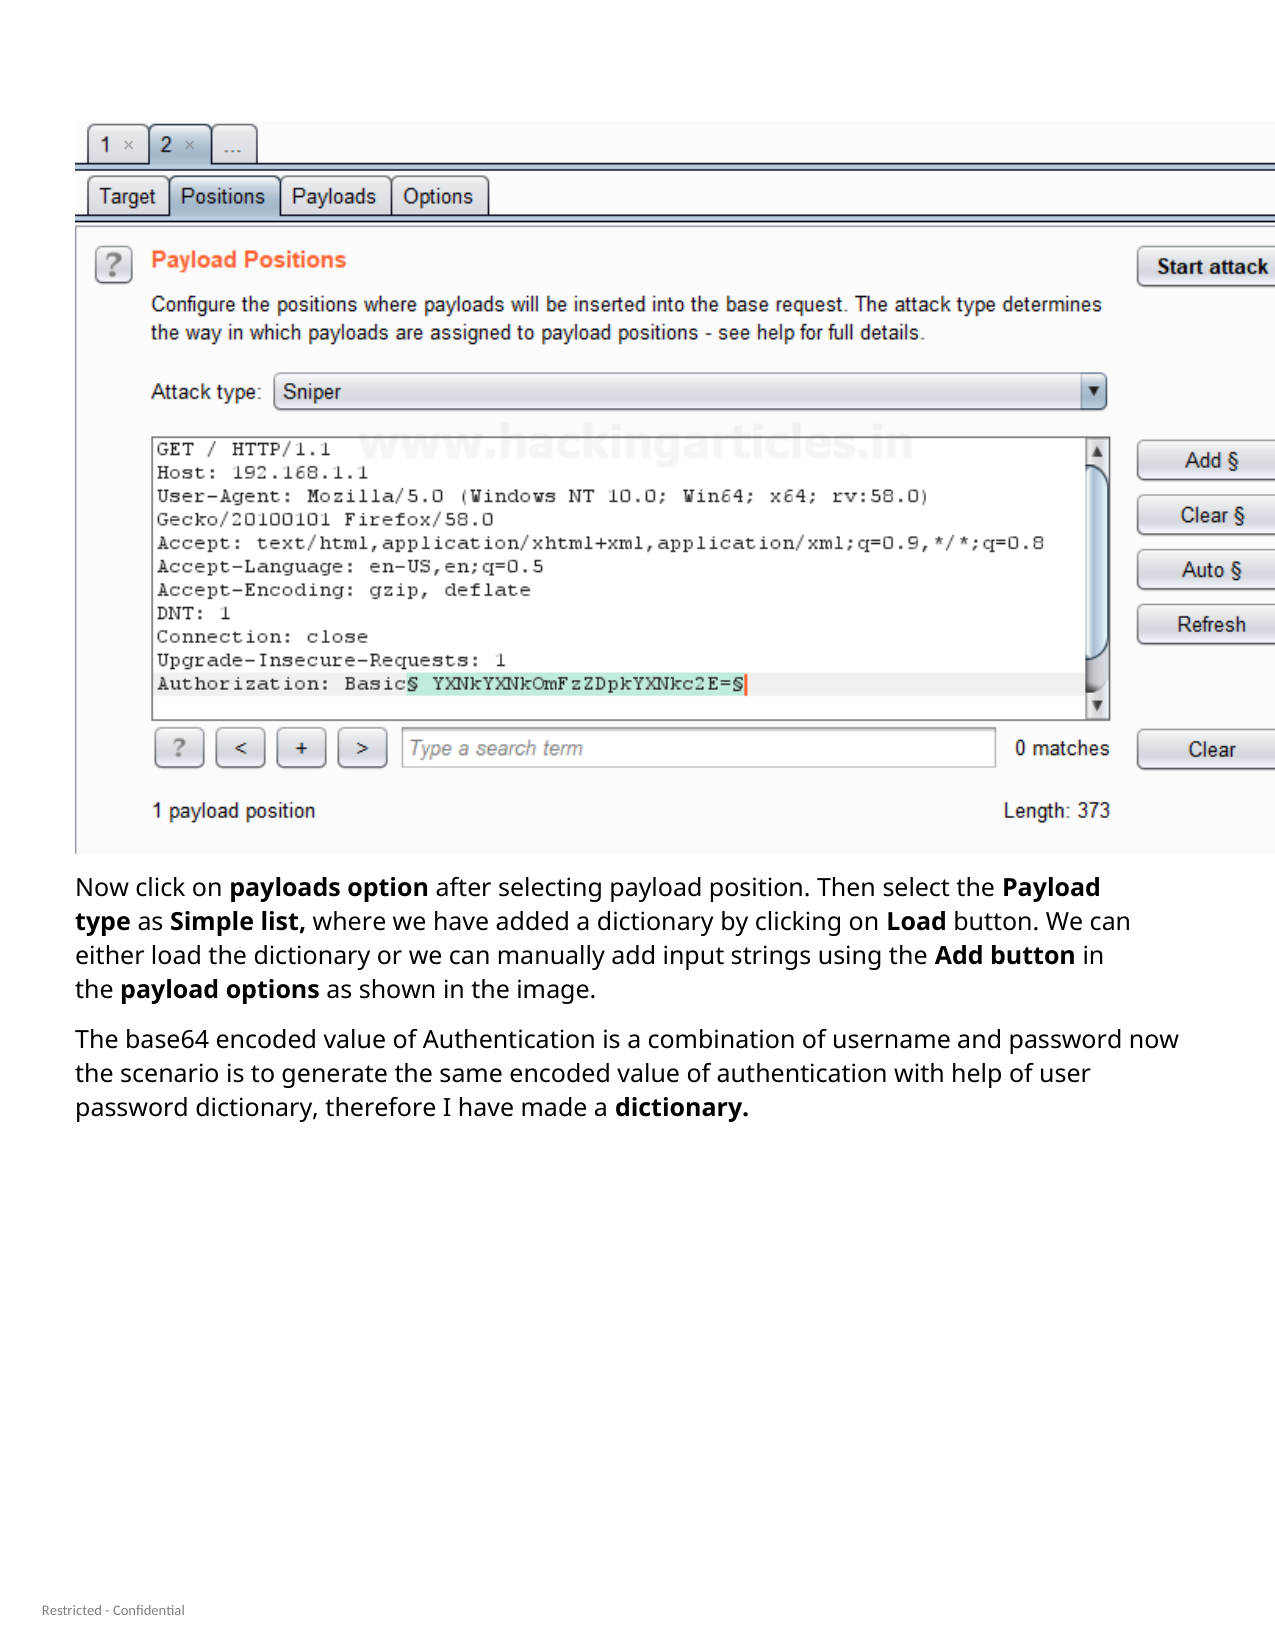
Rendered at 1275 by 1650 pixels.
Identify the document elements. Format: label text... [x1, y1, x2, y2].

text The base64 encoded value of Authentication is a combination of username and password now the scenario is to generate the same encoded value of authentication with help of user password dictionary, therefore I have made a dictionary. [75, 1022, 1200, 1124]
text Now click on payloads option after selecting payload position. Then select the Payload type as Simple list, where we have added a dictionary by clicking on Load button. We can either load the dictionary or we can manually add input strings using the Add button in the payload options as shown in the image. [75, 870, 1200, 1006]
picture [75, 121, 1275, 854]
